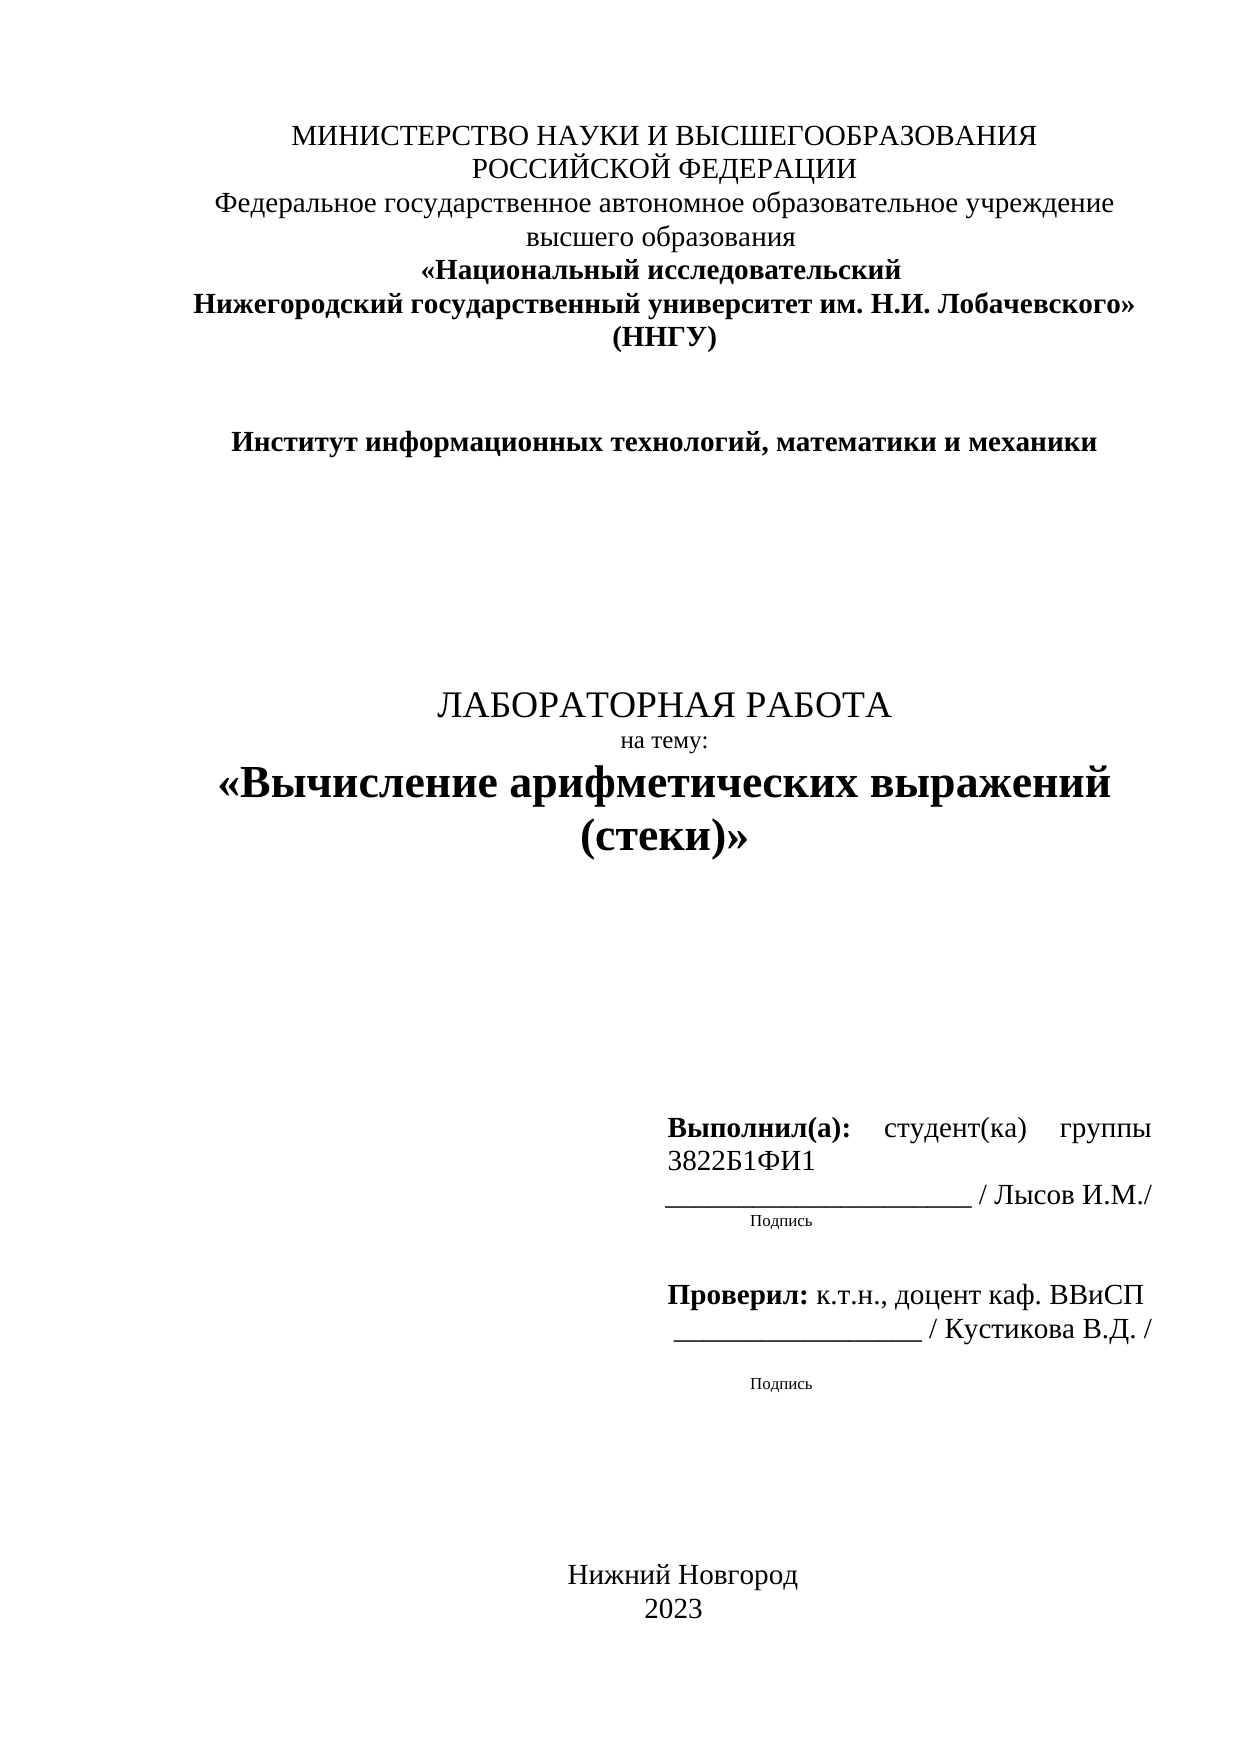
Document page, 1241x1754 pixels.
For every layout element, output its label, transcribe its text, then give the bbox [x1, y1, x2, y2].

text Проверил: к.т.н., доцент каф. ВВиСП [667, 1277, 1152, 1311]
text Нижний Новгород 2023 [195, 1557, 1152, 1624]
text ЛАБОРАТОРНАЯ РАБОТА [177, 682, 1152, 726]
text «Вычисление арифметических выражений (стеки)» [177, 754, 1152, 860]
text Федеральное государственное автономное образовательное учреждение высшего образования «Национальный исследовательский Нижегородский государственный университет им. Н.И. Лобачевского» [177, 185, 1152, 319]
text Подпись [750, 1374, 1152, 1407]
text РОССИЙСКОЙ ФЕДЕРАЦИИ [177, 152, 1152, 185]
text _____________________ / Лысов И.М./ [661, 1177, 1152, 1210]
text _________________ / Кустикова В.Д. / [661, 1311, 1152, 1344]
text МИНИСТЕРСТВО НАУКИ И ВЫСШЕГООБРАЗОВАНИЯ [177, 118, 1152, 152]
text на тему: [177, 726, 1152, 754]
text Выполнил(а): студент(ка) группы 3822Б1ФИ1 [667, 1110, 1152, 1177]
text Подпись [750, 1210, 1152, 1244]
text (ННГУ) [177, 319, 1152, 353]
text Институт информационных технологий, математики и механики [177, 424, 1152, 457]
